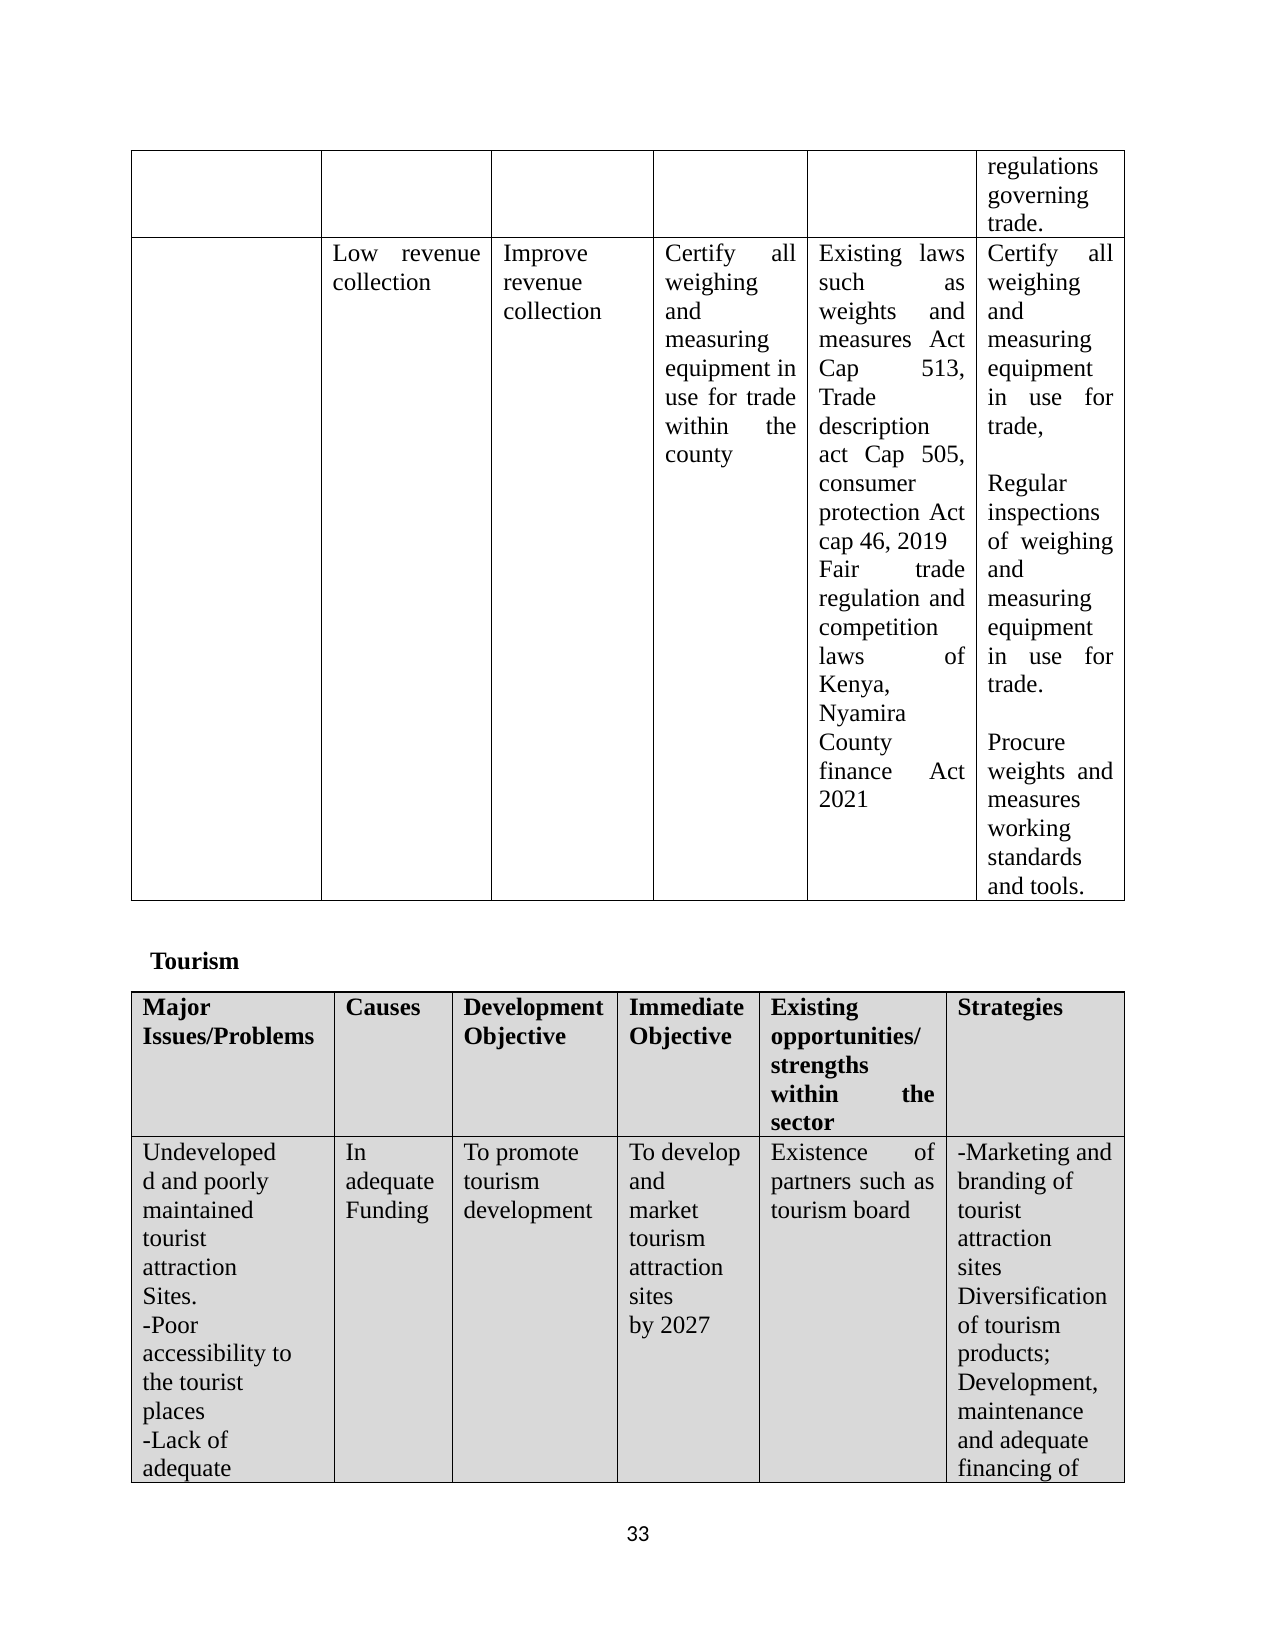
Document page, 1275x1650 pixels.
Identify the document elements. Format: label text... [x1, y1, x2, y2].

table_cell Low revenue collection [322, 238, 491, 899]
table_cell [618, 1137, 759, 1482]
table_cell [654, 151, 807, 237]
table_cell [132, 238, 321, 899]
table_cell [132, 1137, 334, 1482]
table_cell In adequate Funding [335, 1137, 452, 1482]
table_header Development Objective [453, 993, 617, 1136]
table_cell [977, 151, 1124, 237]
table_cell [808, 151, 976, 237]
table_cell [492, 151, 653, 237]
table_header Causes [335, 993, 452, 1136]
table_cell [760, 1137, 946, 1482]
text Tourism [150, 946, 1125, 975]
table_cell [947, 1137, 1124, 1482]
table_cell Existing laws such as weights and measures Act Cap 513, Trade description act Cap 505, consumer protection Act cap 46, 2019 Fair trade regulation and competition laws of Kenya, Nyamira County finance Act 2021 [808, 238, 976, 899]
table_header Strategies [947, 993, 1124, 1136]
table_header Major Issues/Problems [132, 993, 334, 1136]
table_cell Certify all weighing and measuring equipment in use for trade within the county [654, 238, 807, 899]
table_cell Improve revenue collection [492, 238, 653, 899]
table_cell Certify all weighing and measuring equipment in use for trade, Regular inspections of weighing and measuring equipment in use for trade. Procure weights and measures working standards and tools. [977, 238, 1124, 899]
table_header Existing opportunities/ strengths within the sector [760, 993, 946, 1136]
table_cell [453, 1137, 617, 1482]
table_header Immediate Objective [618, 993, 759, 1136]
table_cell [322, 151, 491, 237]
